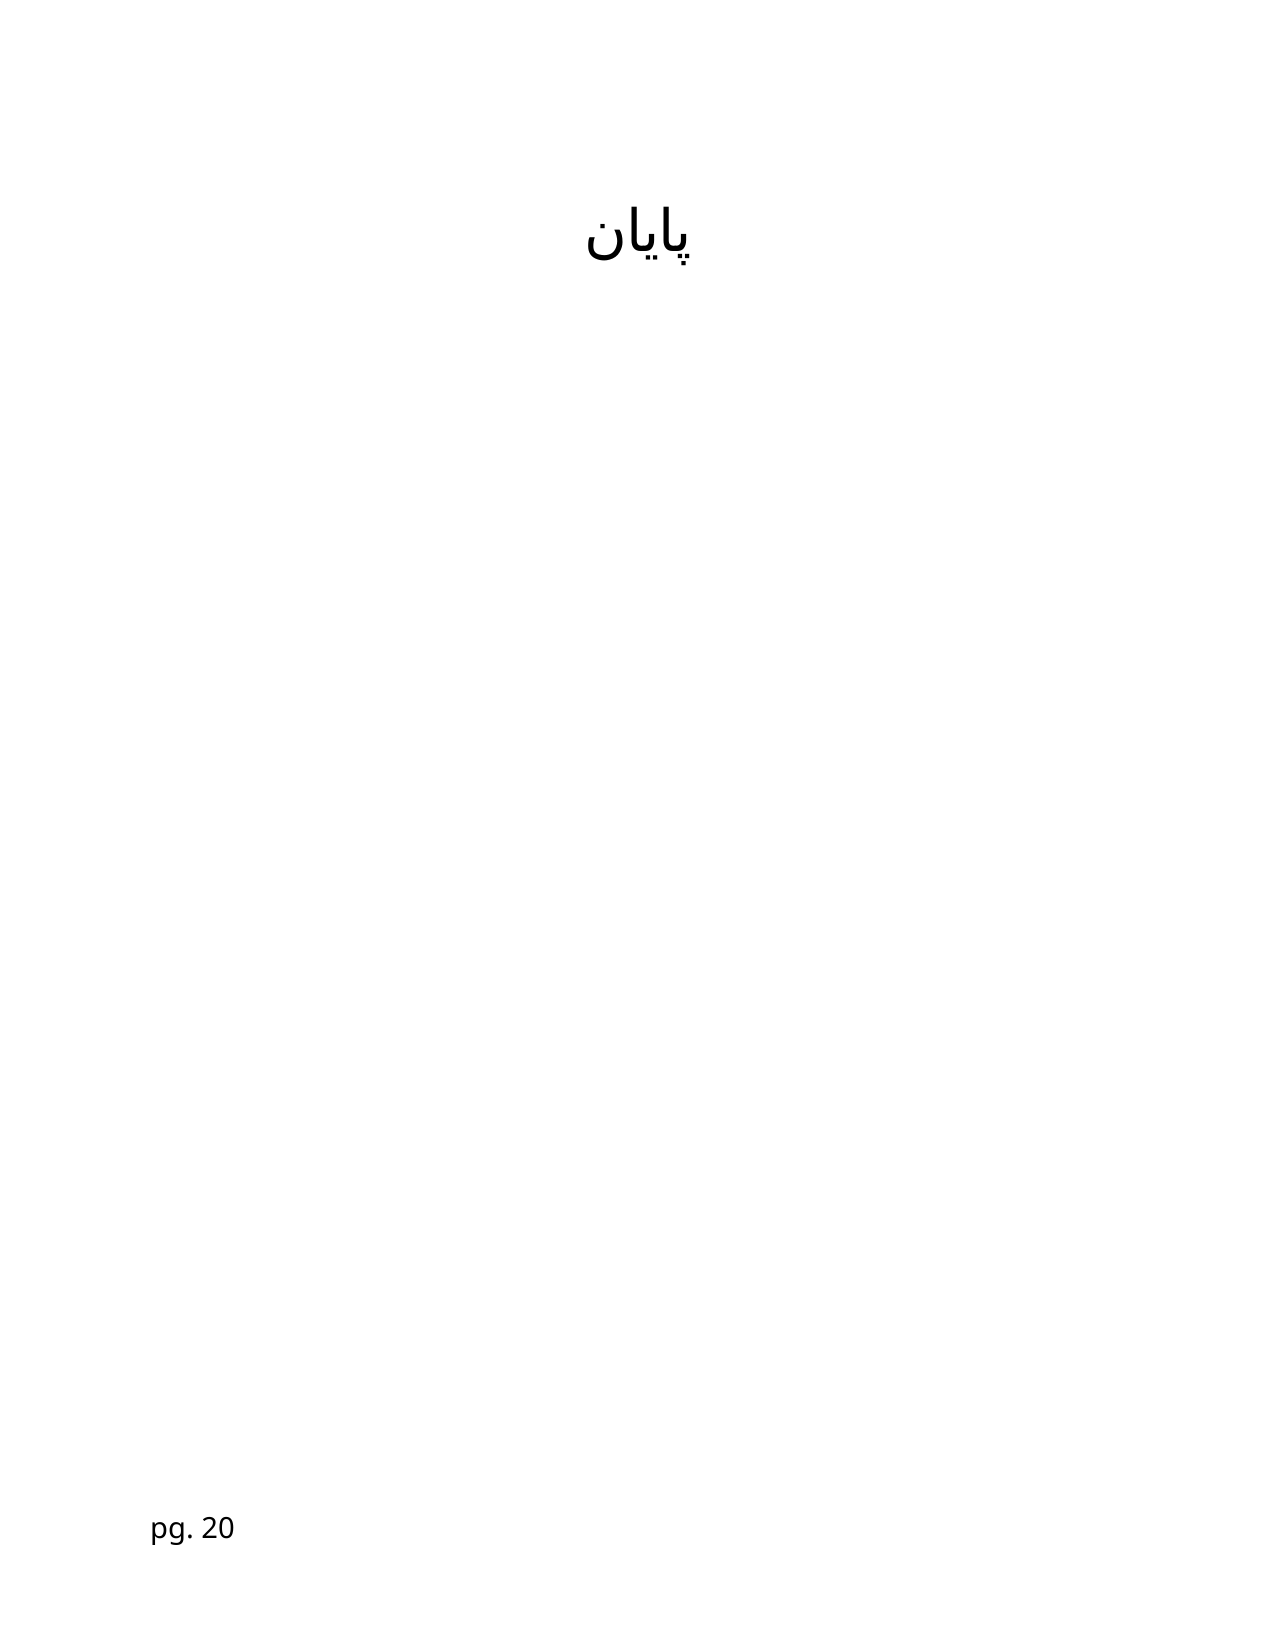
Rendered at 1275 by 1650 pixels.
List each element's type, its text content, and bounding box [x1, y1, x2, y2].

title پایان [150, 197, 1125, 264]
